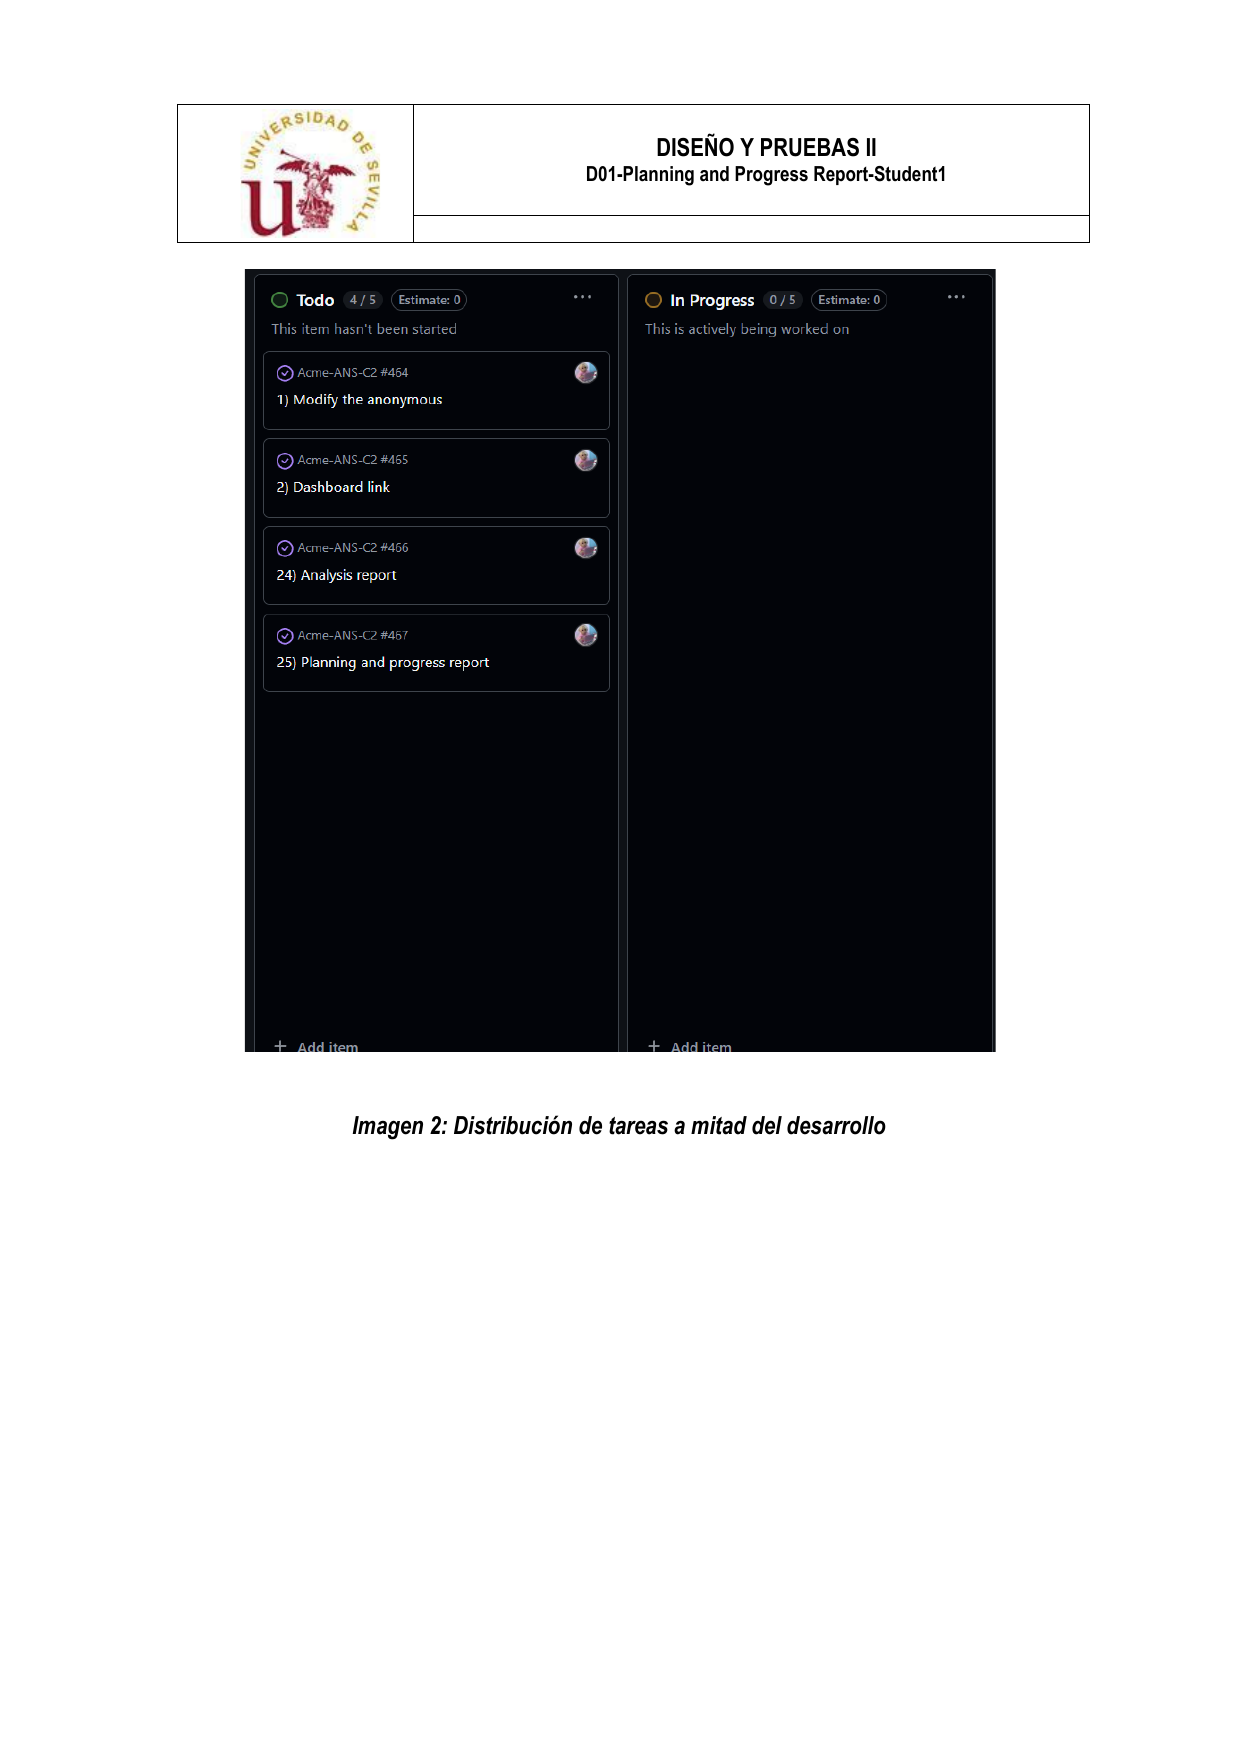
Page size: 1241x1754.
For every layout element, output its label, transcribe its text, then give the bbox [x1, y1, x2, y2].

picture [244, 269, 996, 1052]
picture [240, 109, 381, 238]
text Imagen 2: Distribución de tareas a mitad del desarrollo [177, 1111, 1063, 1140]
